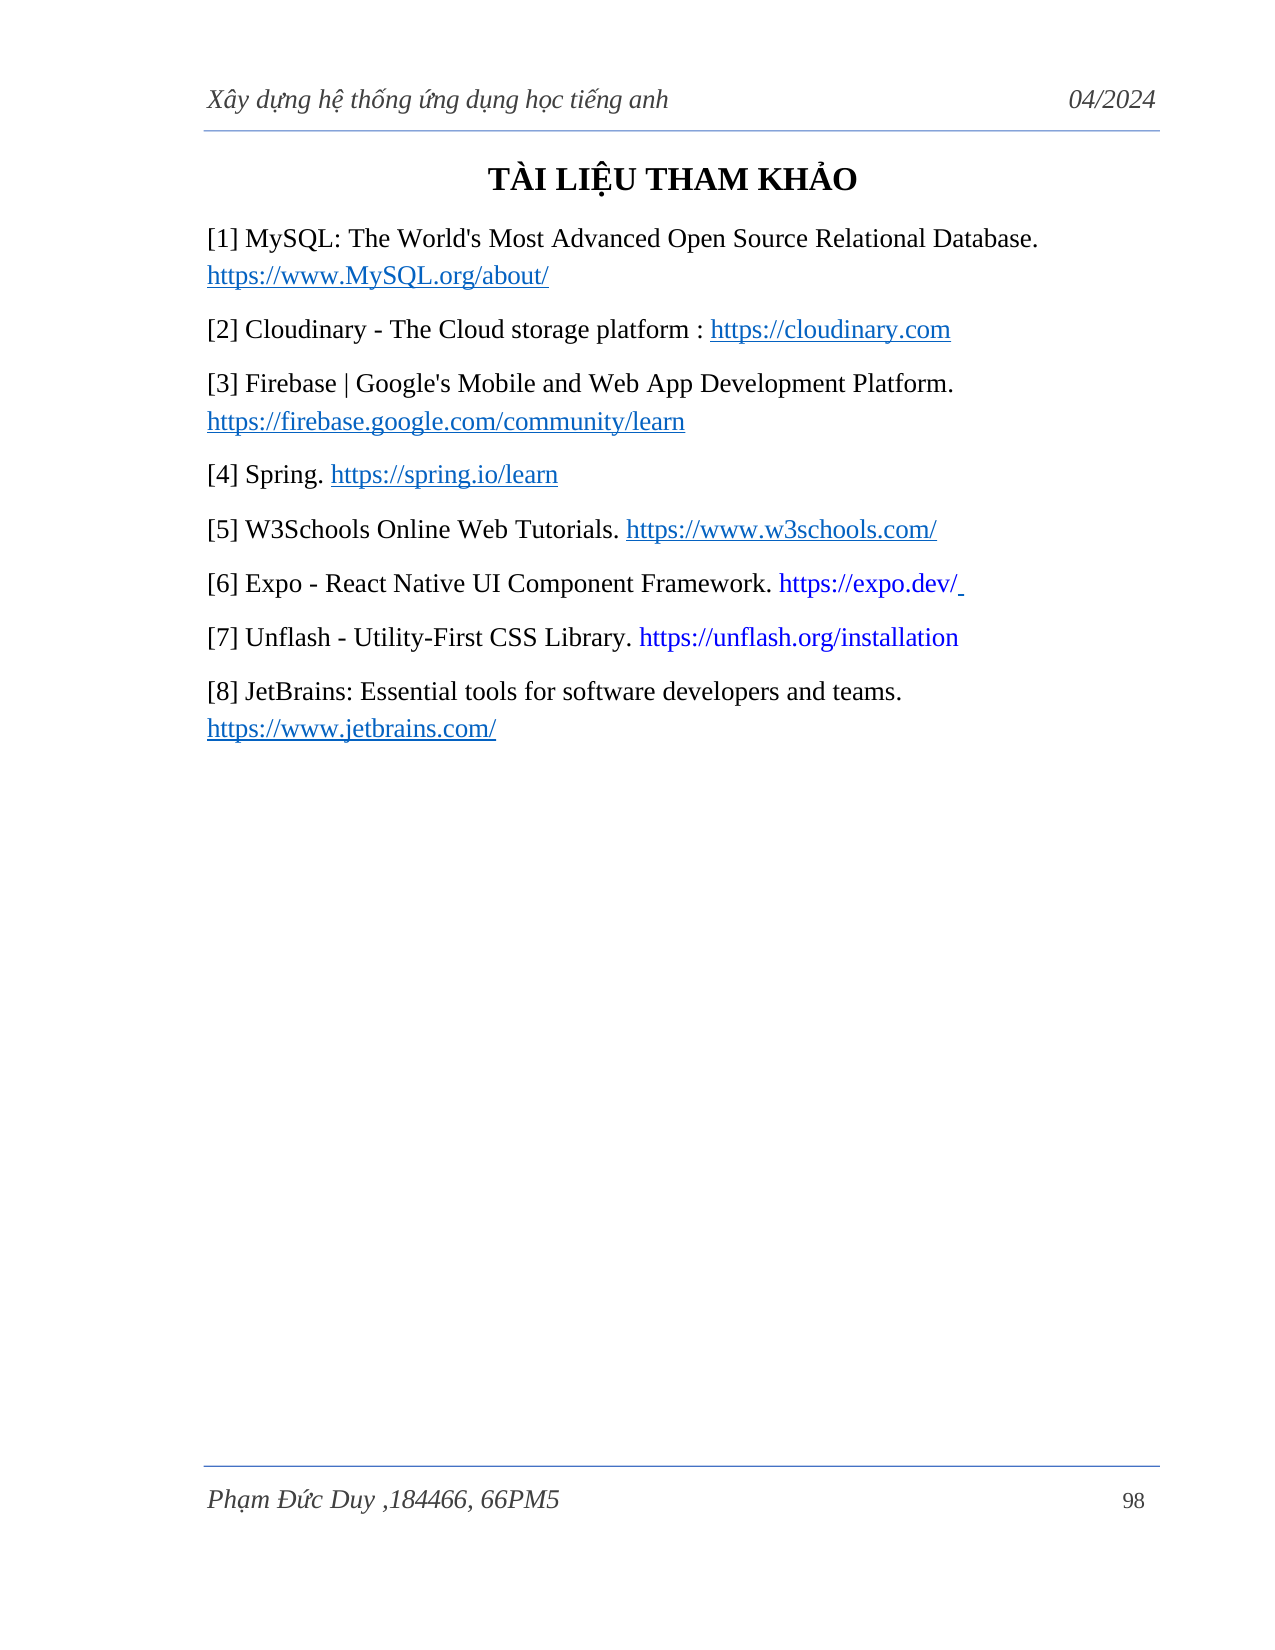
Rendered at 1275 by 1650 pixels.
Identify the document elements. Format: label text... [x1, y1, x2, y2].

list W3Schools Online Web Tutorials. https://www.w3schools.com/ [207, 513, 1189, 544]
list MySQL: The World's Most Advanced Open Source Relational Database. https://www.MySQL.org/about/ [207, 222, 1083, 291]
list Spring. https://spring.io/learn [207, 459, 1189, 490]
list Unflash - Utility-First CSS Library. https://unflash.org/installation [207, 621, 1189, 652]
list Firebase | Google's Mobile and Web App Development Platform. https://firebase.google.com/community/learn [207, 368, 954, 436]
list JetBrains: Essential tools for software developers and teams. https://www.jetbrains.com/ [207, 675, 902, 743]
list Cloudinary - The Cloud storage platform : https://cloudinary.com [207, 313, 1189, 344]
subtitle TÀI LIỆU THAM KHẢO [177, 160, 1169, 198]
list Expo - React Native UI Component Framework. https://expo.dev/ [207, 567, 1189, 598]
